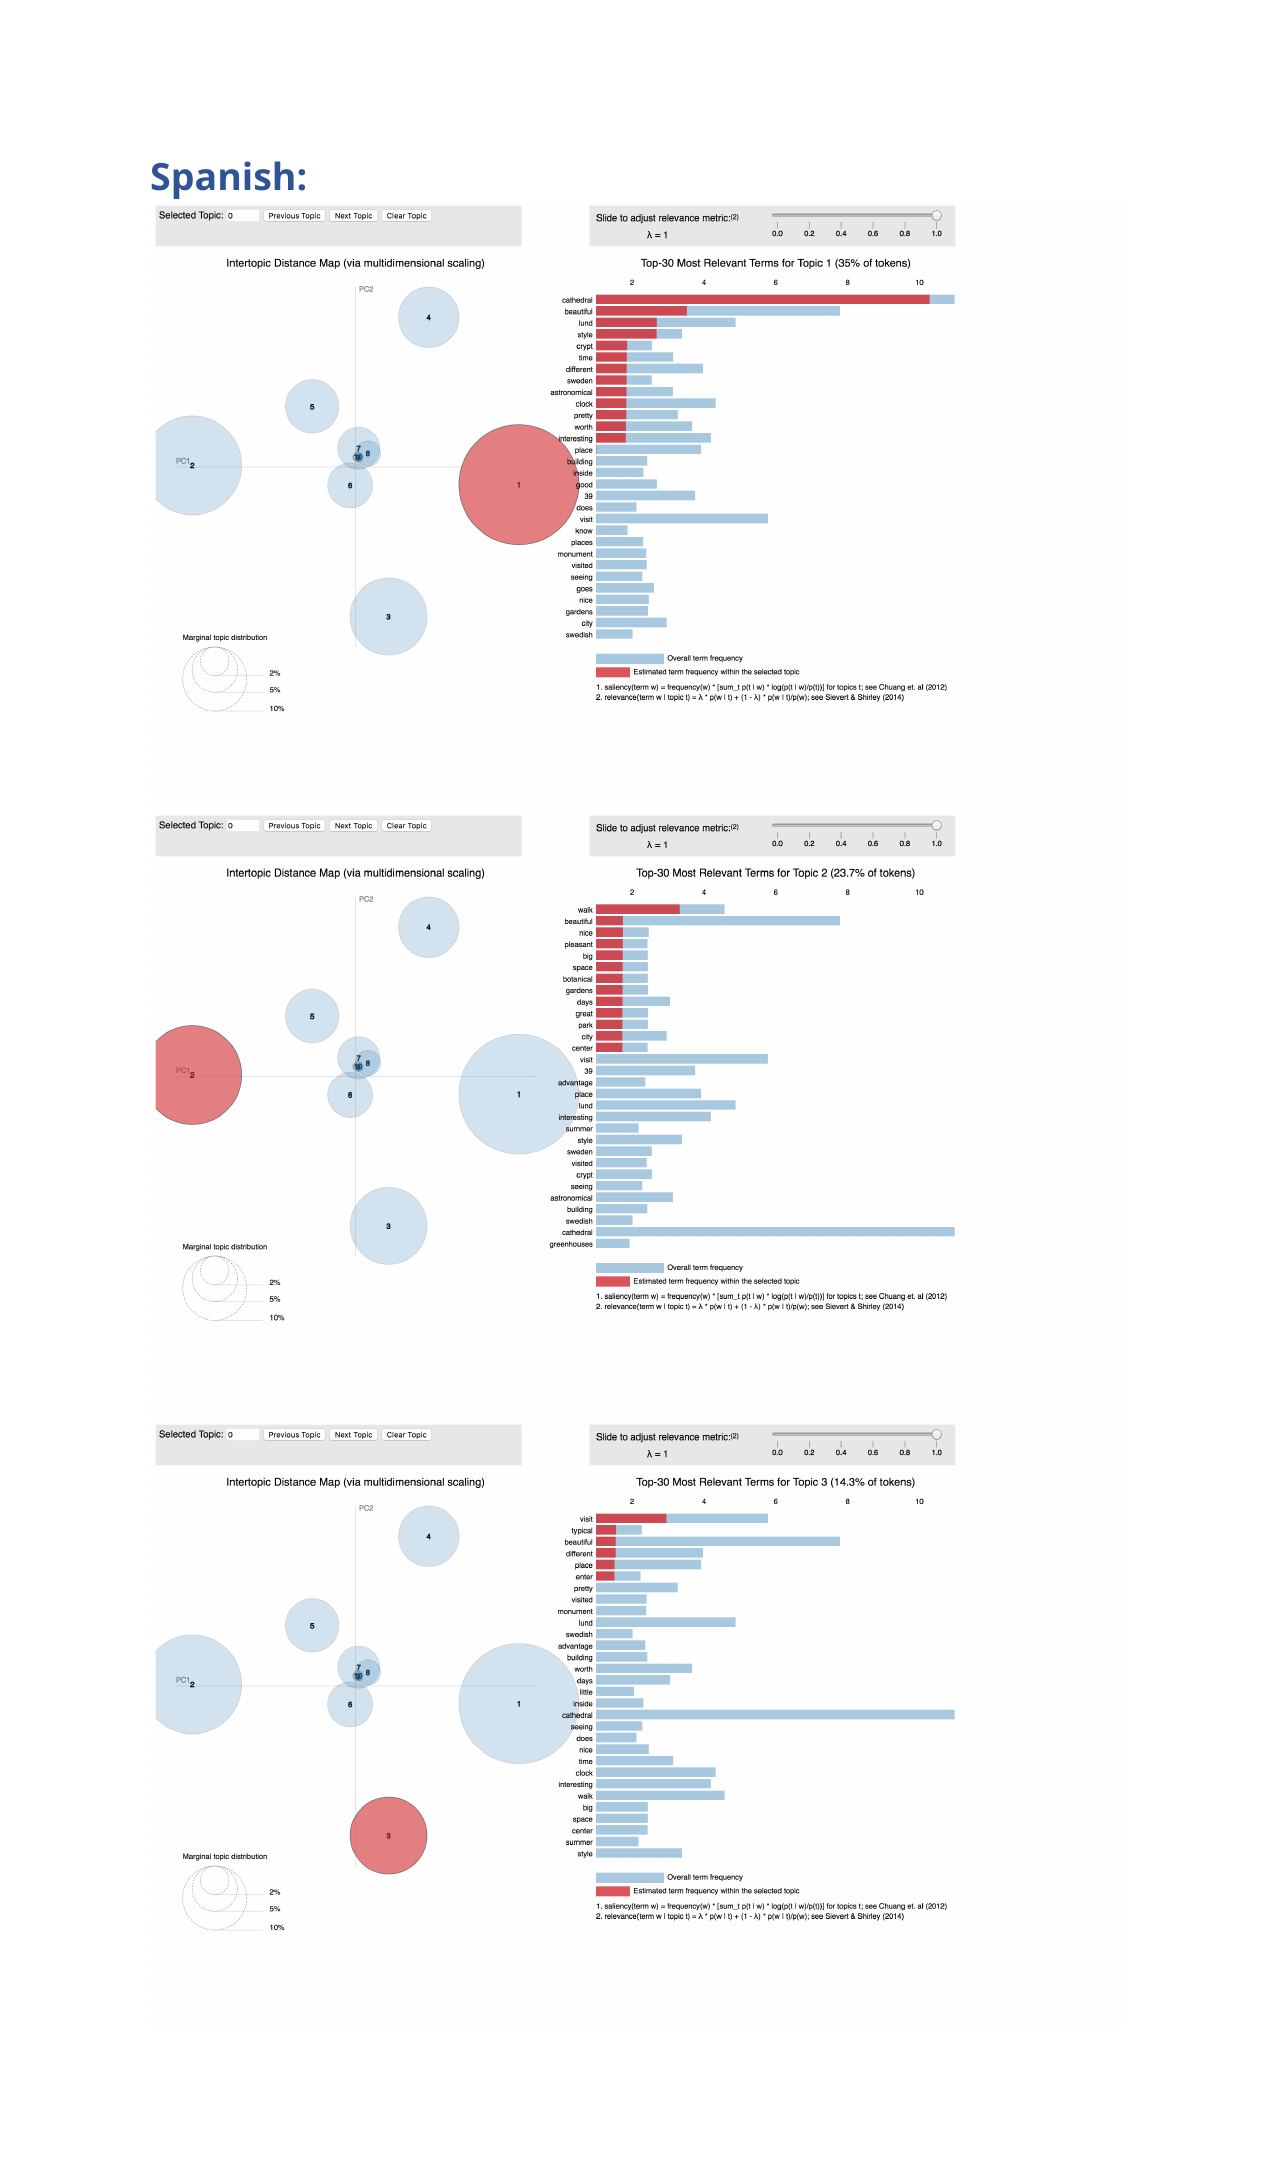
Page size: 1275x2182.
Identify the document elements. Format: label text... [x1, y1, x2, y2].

subtitle Spanish: [150, 150, 1125, 201]
picture [150, 201, 1125, 2030]
